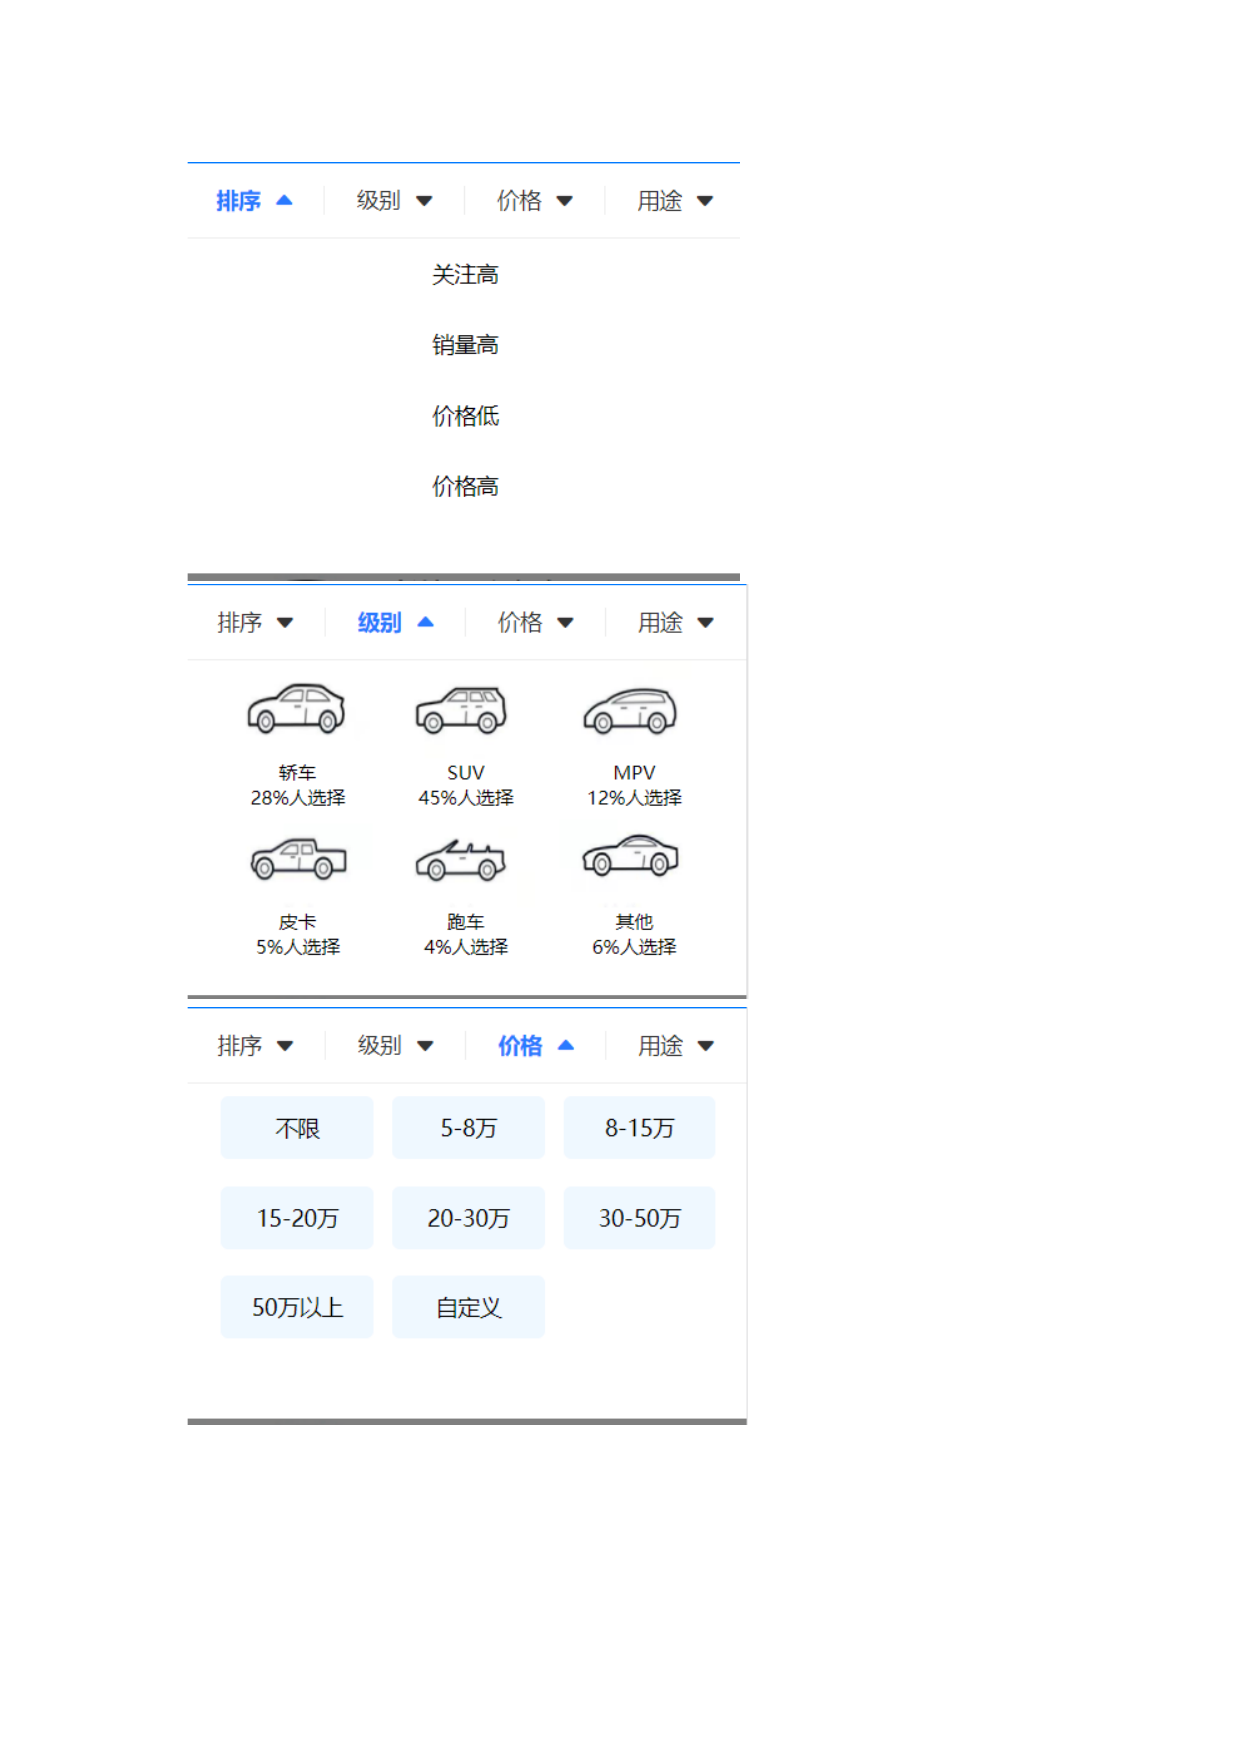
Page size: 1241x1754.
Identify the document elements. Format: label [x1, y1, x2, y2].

picture [187, 1007, 748, 1425]
picture [187, 584, 749, 999]
picture [187, 162, 740, 581]
